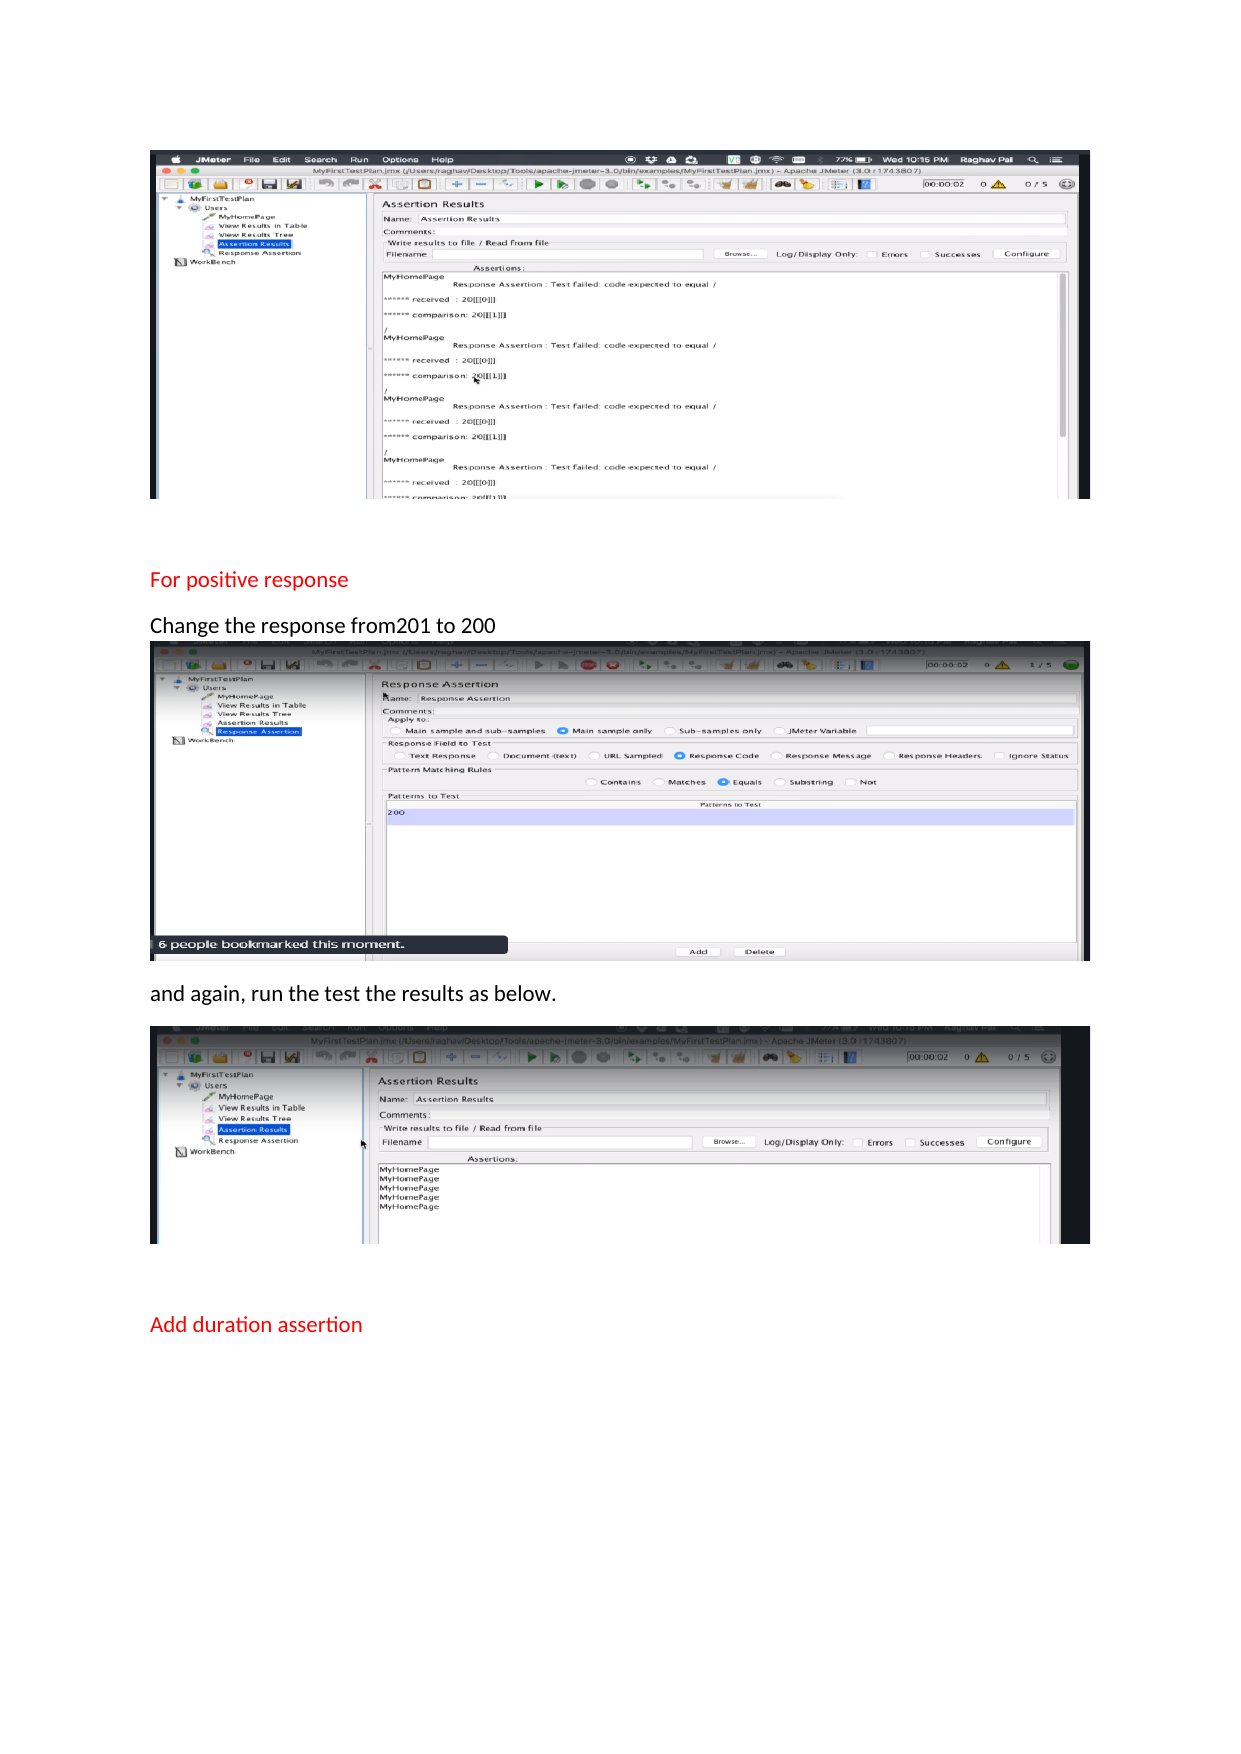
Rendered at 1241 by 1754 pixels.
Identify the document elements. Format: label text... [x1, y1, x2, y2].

text For positive response [150, 565, 1090, 593]
text Change the response from201 to 200 [150, 612, 1090, 641]
text Add duration assertion [150, 1310, 1090, 1338]
picture [150, 150, 1091, 499]
picture [150, 1026, 1091, 1244]
picture [150, 641, 1091, 961]
text and again, run the test the results as below. [150, 979, 1090, 1007]
